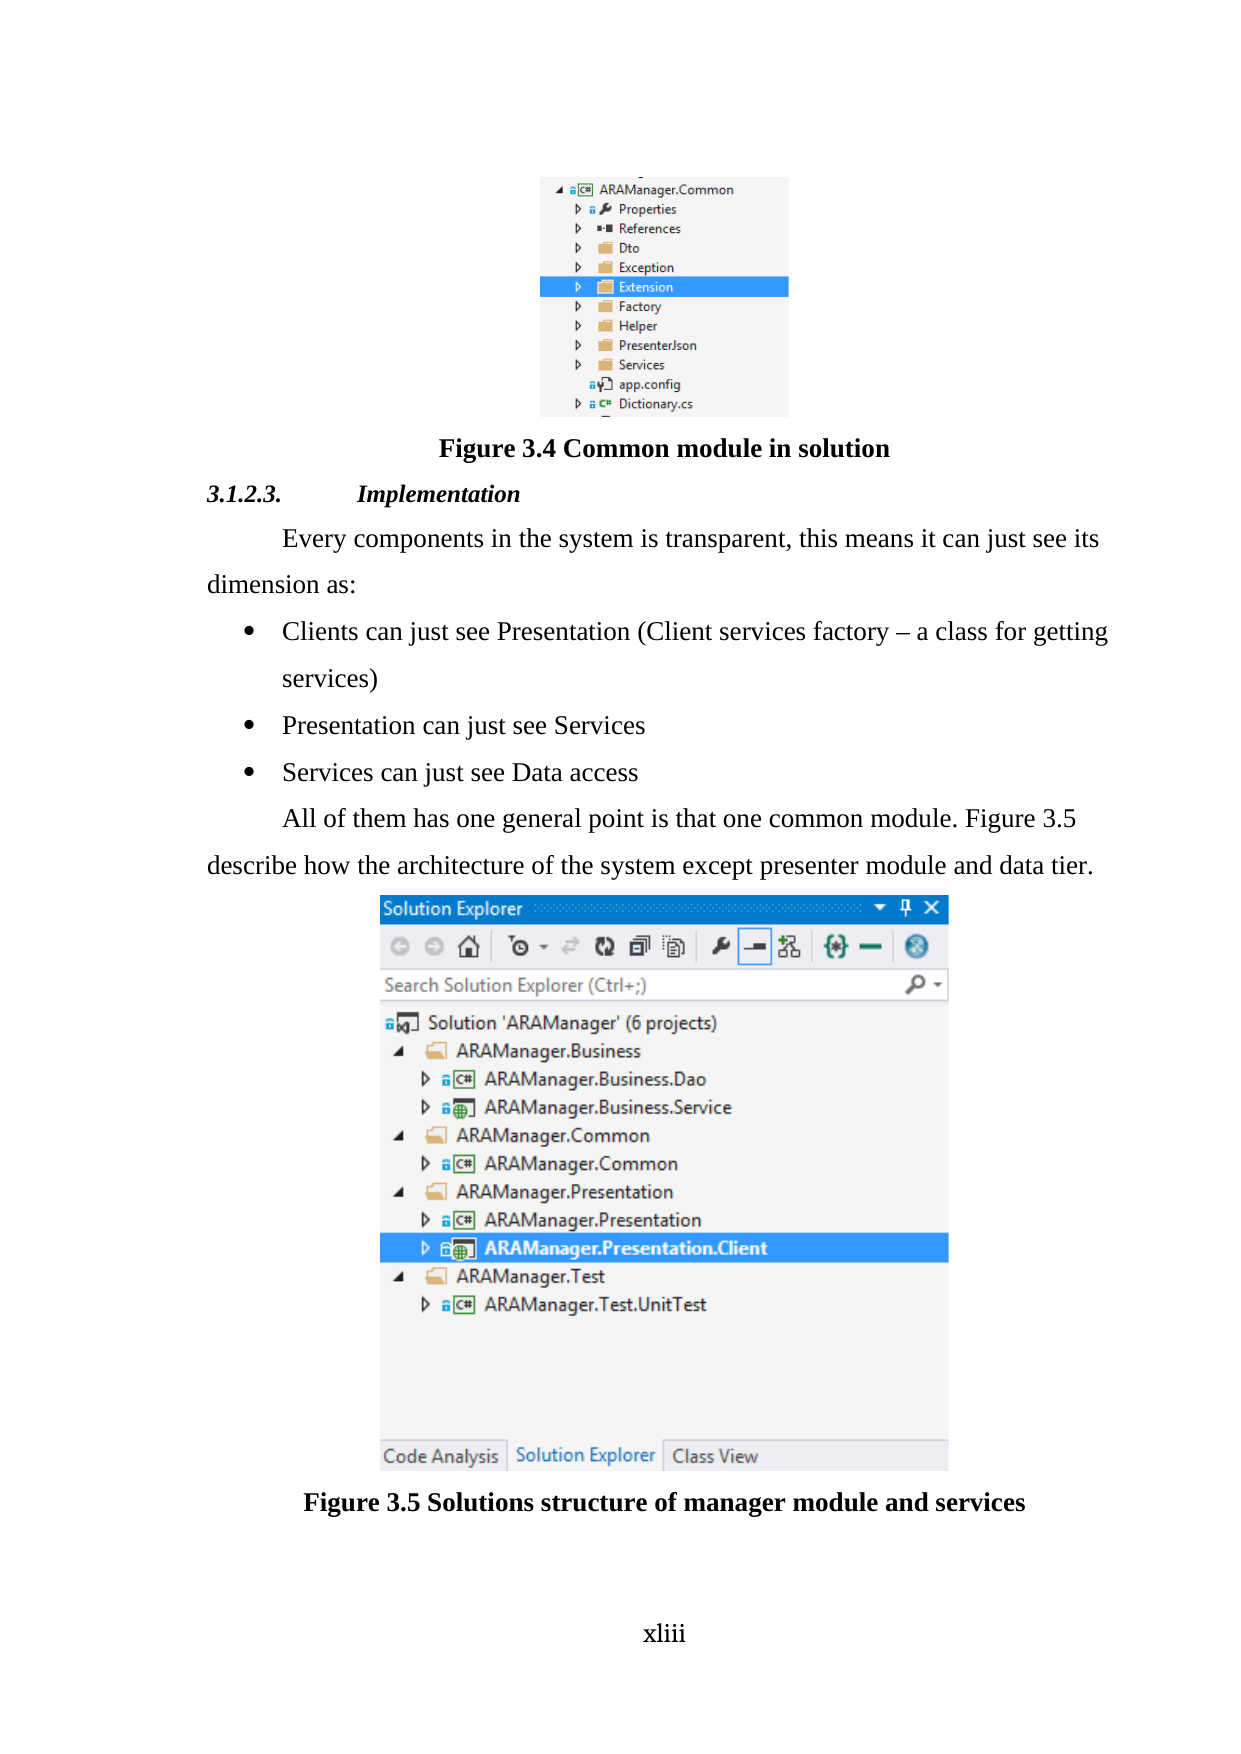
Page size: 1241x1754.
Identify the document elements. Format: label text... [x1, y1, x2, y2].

picture [540, 177, 789, 417]
list Services can just see Data access [244, 756, 1122, 787]
text Every components in the system is transparent, this means it can just see its dimension as: [207, 522, 1122, 600]
text 3.1.2.3. Implementation [207, 479, 1122, 508]
list Presentation can just see Services [244, 709, 1122, 740]
text All of them has one general point is that one common module. Figure 3.5 describe how the architecture of the system except presenter module and data tier. [207, 802, 1122, 880]
picture [380, 895, 949, 1471]
list Clients can just see Presentation (Client services factory – a class for getting services) [244, 615, 1122, 693]
text Figure 3.4 Common module in solution [207, 432, 1122, 463]
text Figure 3.5 Solutions structure of manager module and services [207, 1486, 1122, 1517]
